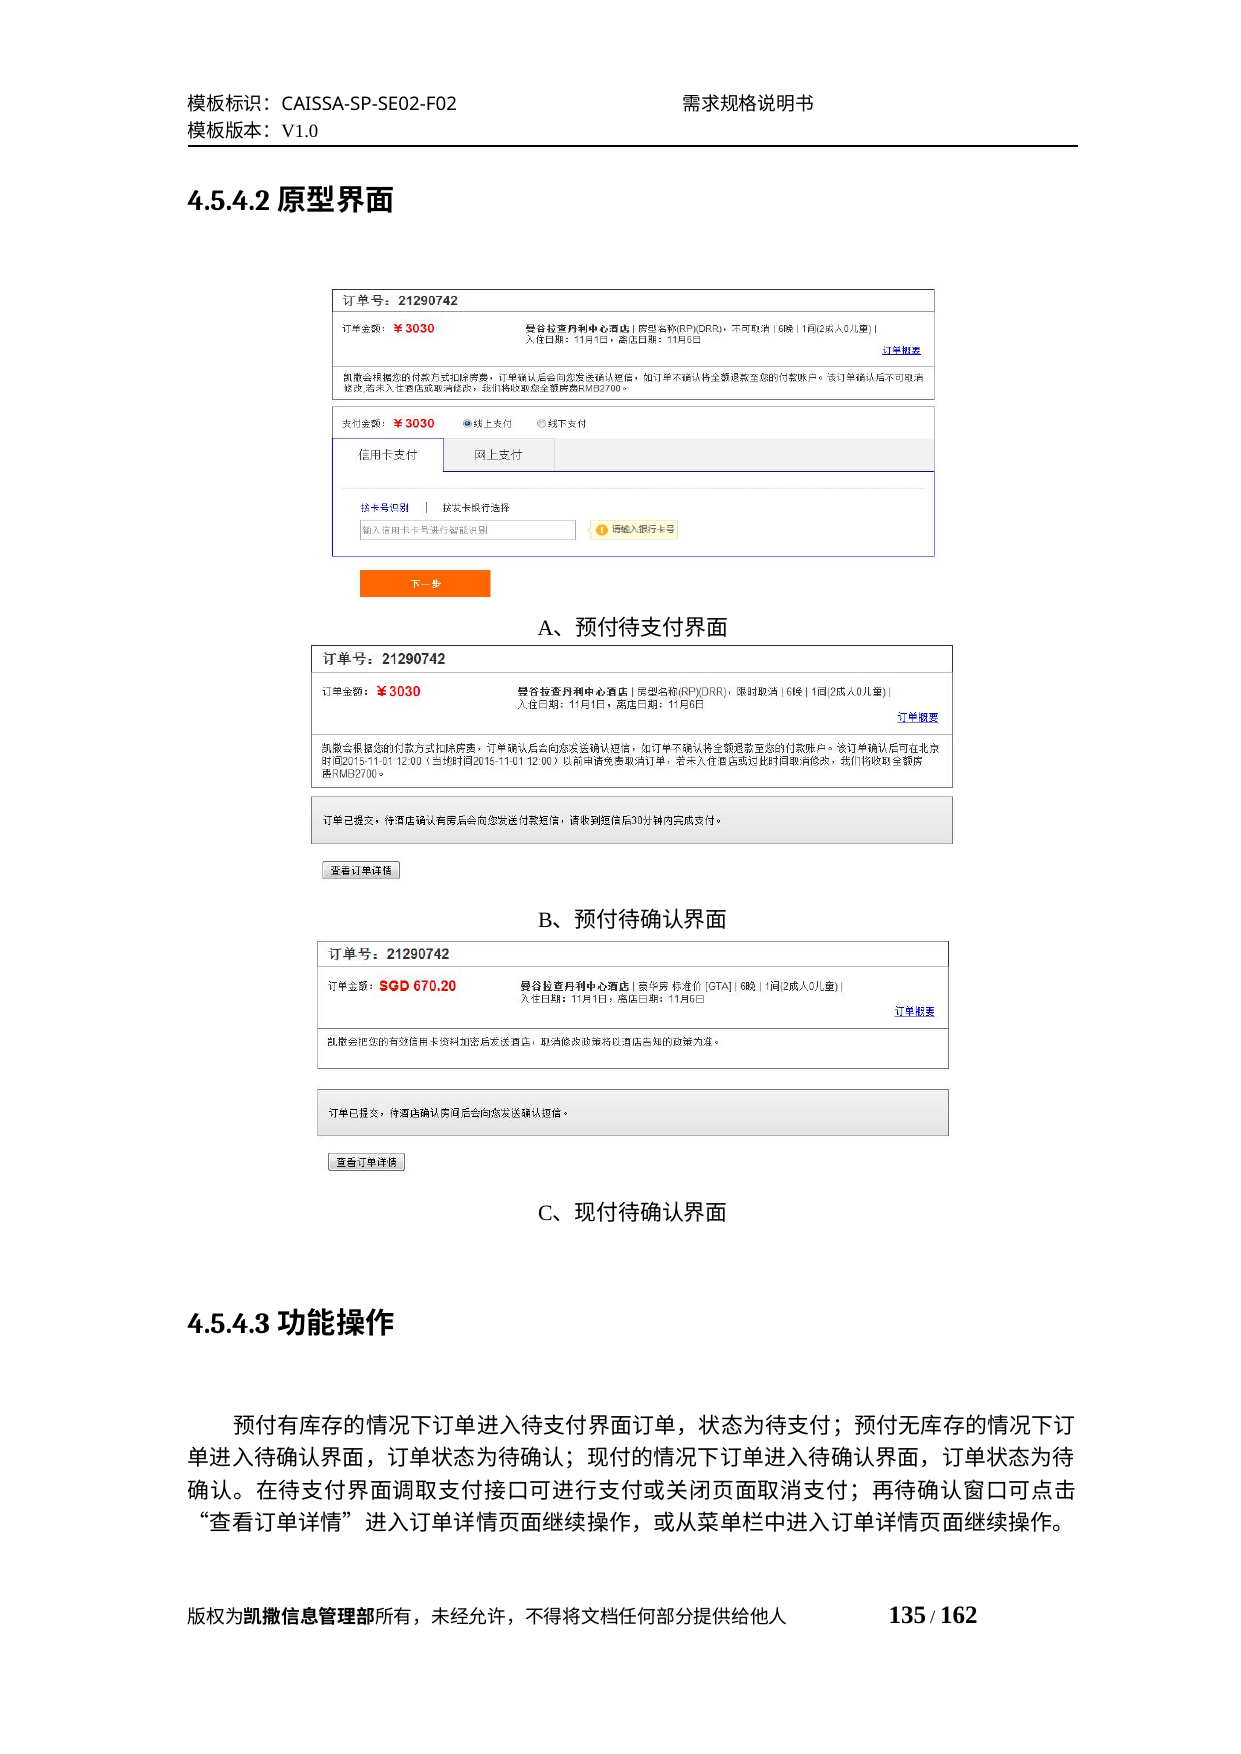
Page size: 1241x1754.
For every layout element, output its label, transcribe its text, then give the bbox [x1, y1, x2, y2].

picture [311, 934, 955, 1175]
text B、预付待确认界面 [187, 902, 1078, 934]
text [187, 1407, 1078, 1537]
text A、预付待支付界面 [187, 609, 1078, 642]
text C、现付待确认界面 [187, 1194, 1078, 1227]
picture [325, 284, 940, 601]
subtitle 原型界面 [187, 166, 1078, 231]
picture [307, 642, 958, 886]
subtitle 功能操作 [187, 1289, 1078, 1354]
